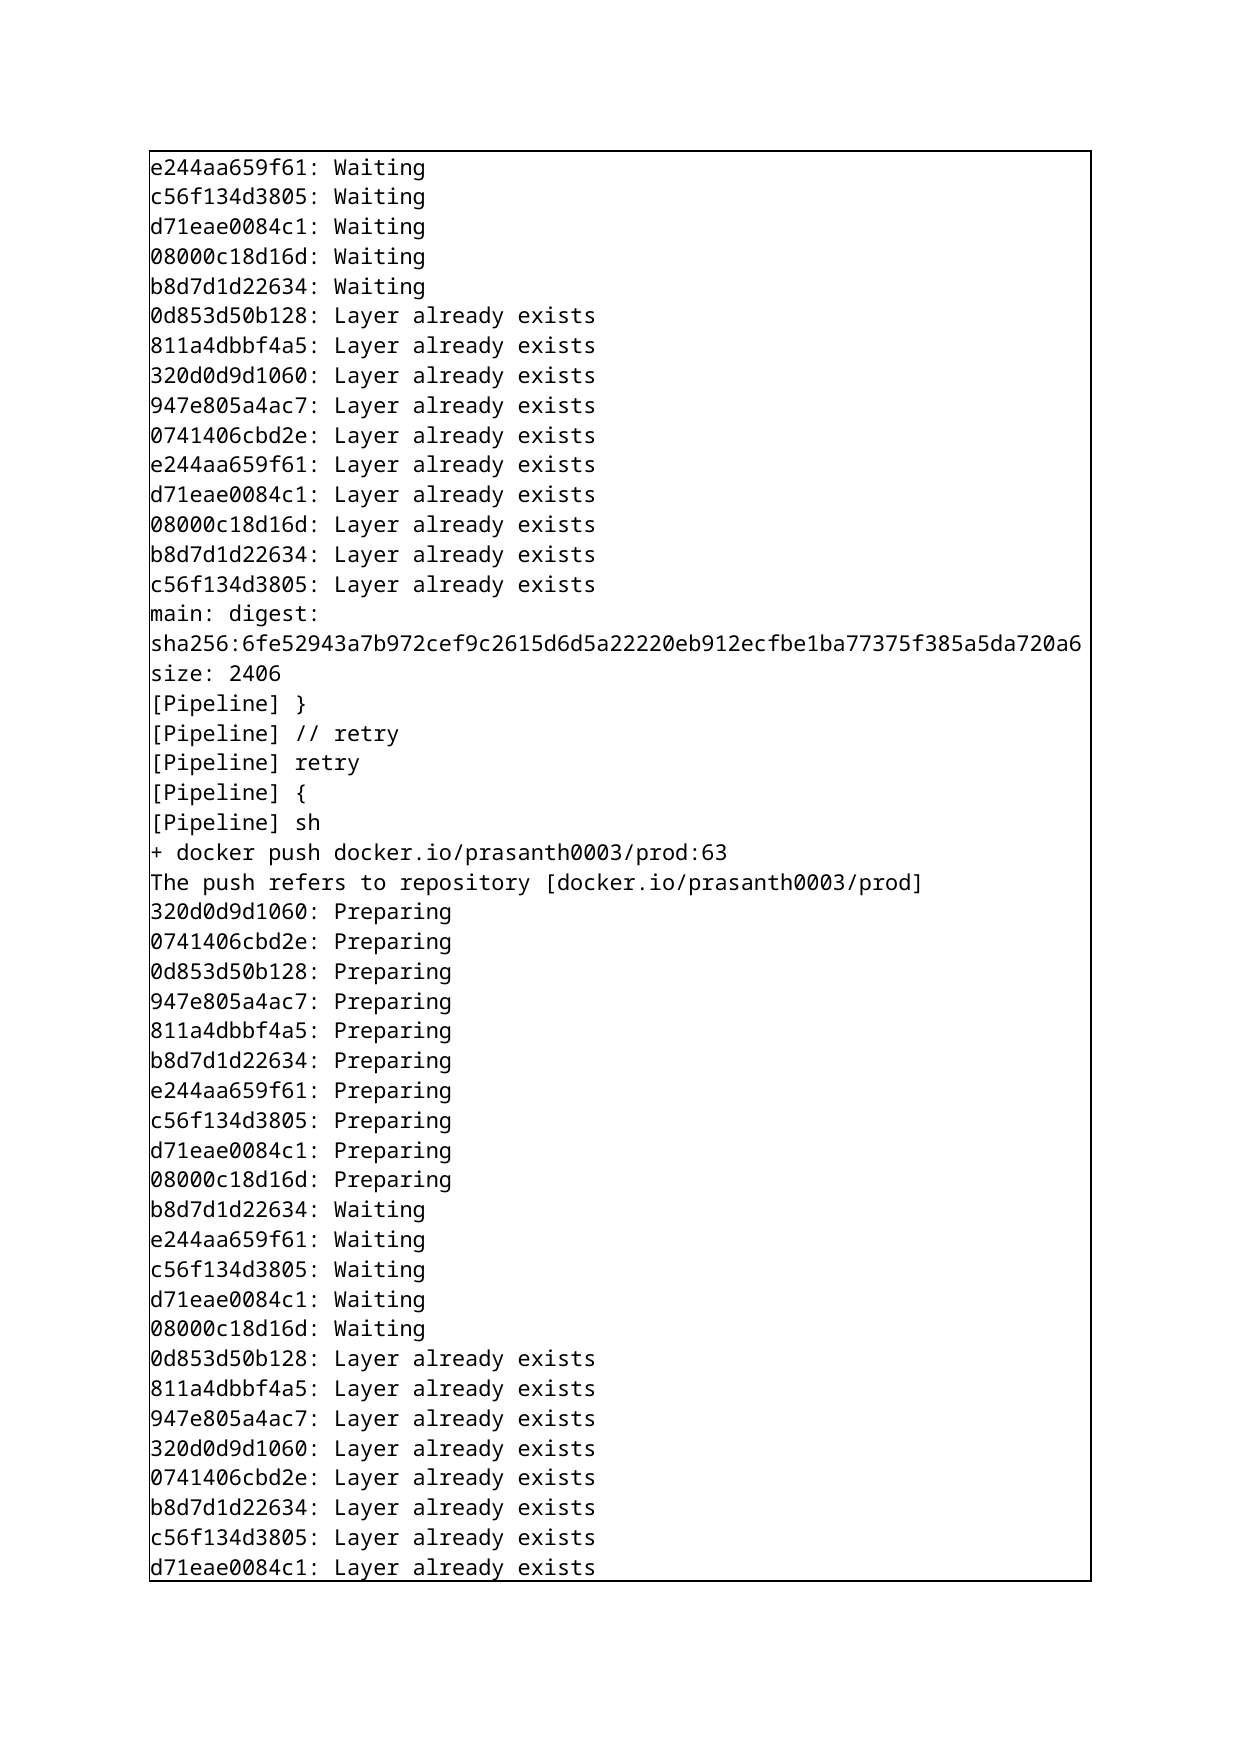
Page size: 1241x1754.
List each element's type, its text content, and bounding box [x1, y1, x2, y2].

text d71eae0084c1: Waiting [150, 1284, 1090, 1313]
text [Pipeline] sh [150, 807, 1090, 837]
text d71eae0084c1: Preparing [150, 1135, 1090, 1164]
text 811a4dbbf4a5: Layer already exists [150, 330, 1090, 360]
text b8d7d1d22634: Layer already exists [150, 1492, 1090, 1522]
text b8d7d1d22634: Waiting [150, 1194, 1090, 1224]
text [Pipeline] // retry [150, 718, 1090, 747]
text d71eae0084c1: Waiting [150, 211, 1090, 241]
text e244aa659f61: Waiting [150, 1224, 1090, 1254]
text + docker push docker.io/prasanth0003/prod:63 [150, 837, 1090, 867]
text [Pipeline] { [150, 777, 1090, 807]
text 320d0d9d1060: Layer already exists [150, 360, 1090, 390]
text d71eae0084c1: Layer already exists [150, 1552, 1090, 1580]
text 0741406cbd2e: Layer already exists [150, 420, 1090, 449]
text 811a4dbbf4a5: Preparing [150, 1016, 1090, 1045]
text 320d0d9d1060: Layer already exists [150, 1433, 1090, 1462]
text 947e805a4ac7: Preparing [150, 986, 1090, 1016]
text c56f134d3805: Waiting [150, 1254, 1090, 1284]
text c56f134d3805: Waiting [150, 181, 1090, 211]
text 320d0d9d1060: Preparing [150, 896, 1090, 926]
text The push refers to repository [docker.io/prasanth0003/prod] [150, 867, 1090, 896]
text [Pipeline] } [150, 688, 1090, 718]
text 811a4dbbf4a5: Layer already exists [150, 1373, 1090, 1403]
text 0d853d50b128: Preparing [150, 956, 1090, 986]
text 08000c18d16d: Waiting [150, 241, 1090, 271]
text c56f134d3805: Layer already exists [150, 1522, 1090, 1552]
text 0d853d50b128: Layer already exists [150, 301, 1090, 330]
text 08000c18d16d: Waiting [150, 1313, 1090, 1343]
text 947e805a4ac7: Layer already exists [150, 1403, 1090, 1433]
text 0741406cbd2e: Layer already exists [150, 1462, 1090, 1492]
text e244aa659f61: Preparing [150, 1075, 1090, 1105]
text b8d7d1d22634: Layer already exists [150, 539, 1090, 569]
text e244aa659f61: Waiting [150, 152, 1090, 181]
text e244aa659f61: Layer already exists [150, 449, 1090, 479]
text b8d7d1d22634: Waiting [150, 271, 1090, 301]
text main: digest: sha256:6fe52943a7b972cef9c2615d6d5a22220eb912ecfbe1ba77375f385a5da720a6 size: 2406 [150, 598, 1090, 688]
text 947e805a4ac7: Layer already exists [150, 390, 1090, 420]
text d71eae0084c1: Layer already exists [150, 479, 1090, 509]
text 08000c18d16d: Layer already exists [150, 509, 1090, 539]
text c56f134d3805: Preparing [150, 1105, 1090, 1135]
text [Pipeline] retry [150, 747, 1090, 777]
text 08000c18d16d: Preparing [150, 1164, 1090, 1194]
text c56f134d3805: Layer already exists [150, 569, 1090, 598]
text b8d7d1d22634: Preparing [150, 1045, 1090, 1075]
text 0741406cbd2e: Preparing [150, 926, 1090, 956]
text 0d853d50b128: Layer already exists [150, 1343, 1090, 1373]
